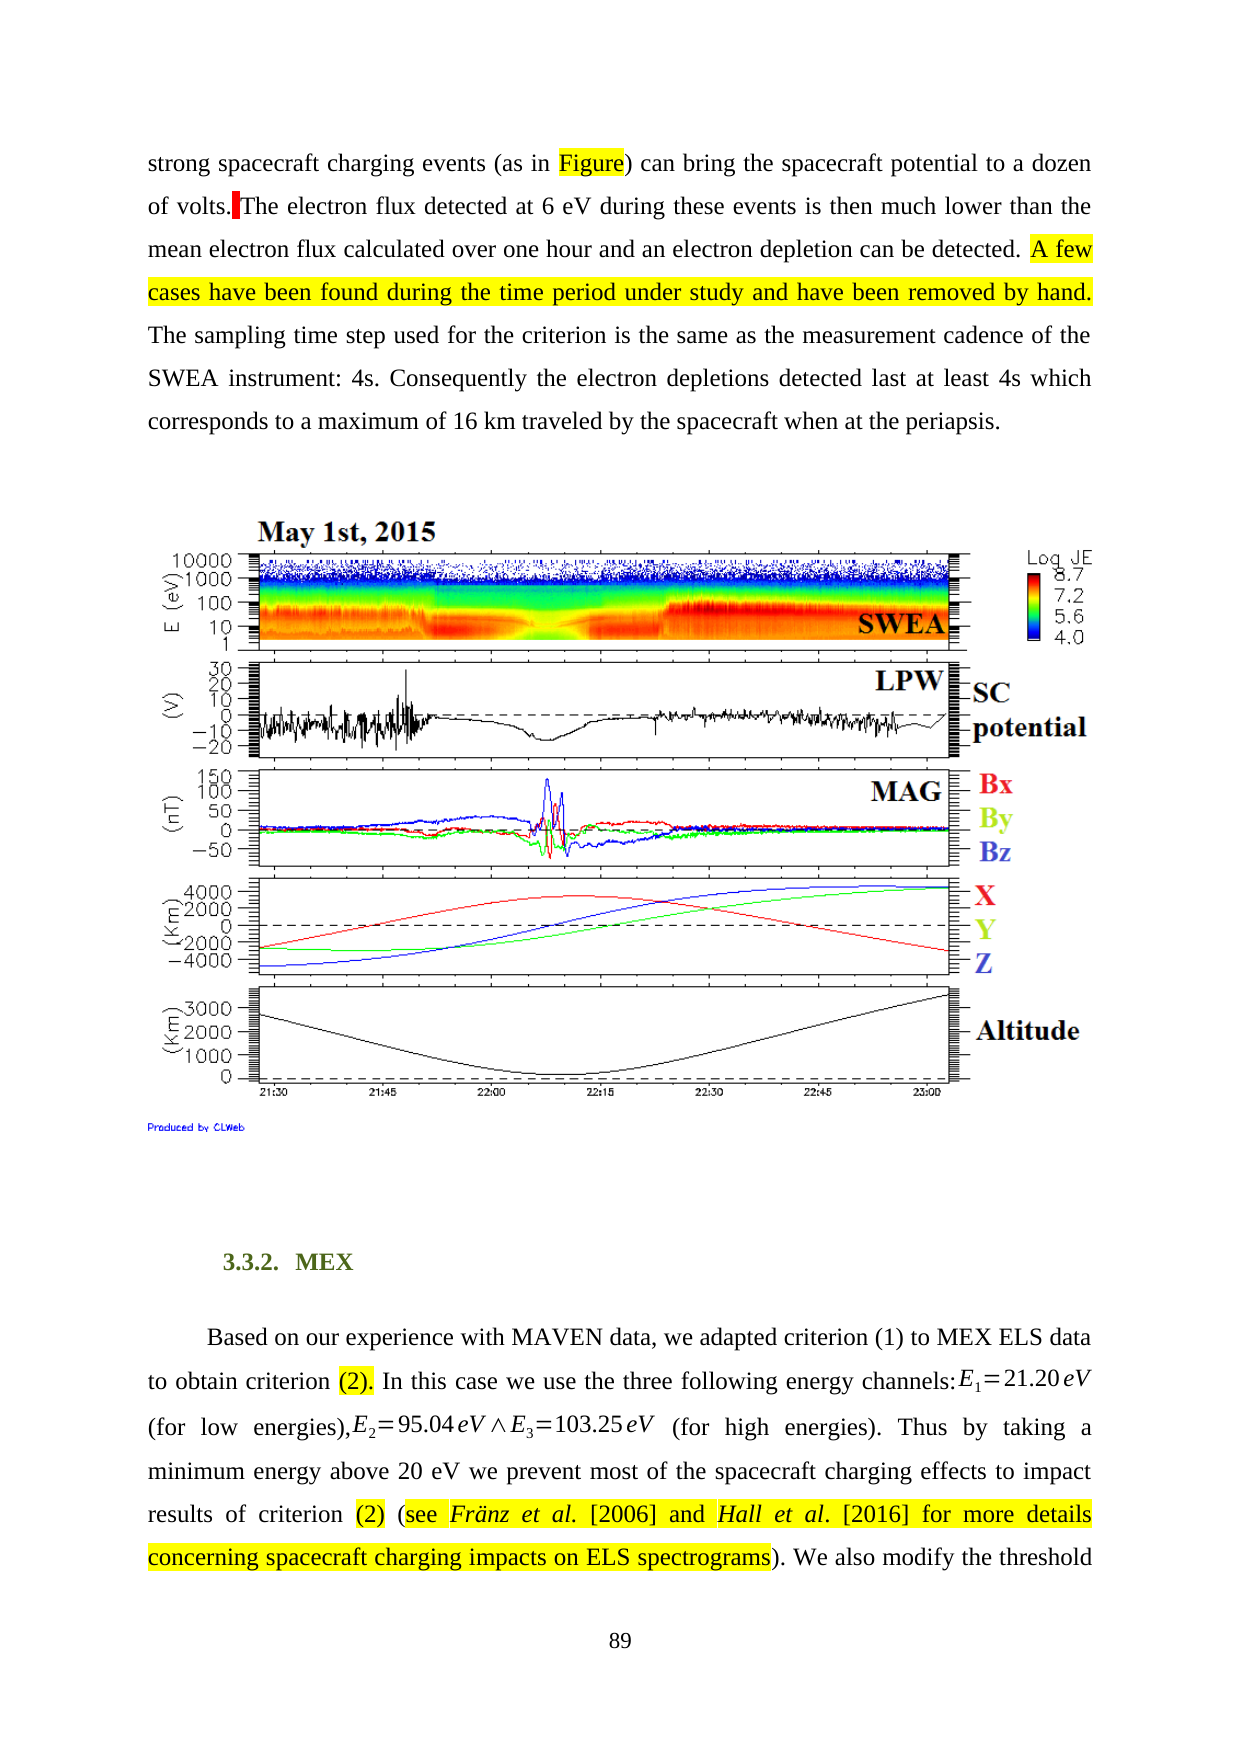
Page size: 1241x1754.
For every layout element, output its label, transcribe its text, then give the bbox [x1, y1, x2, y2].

subtitle MEX [223, 1247, 1093, 1276]
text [148, 1322, 1093, 1571]
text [148, 148, 1093, 277]
picture [147, 492, 1093, 1132]
